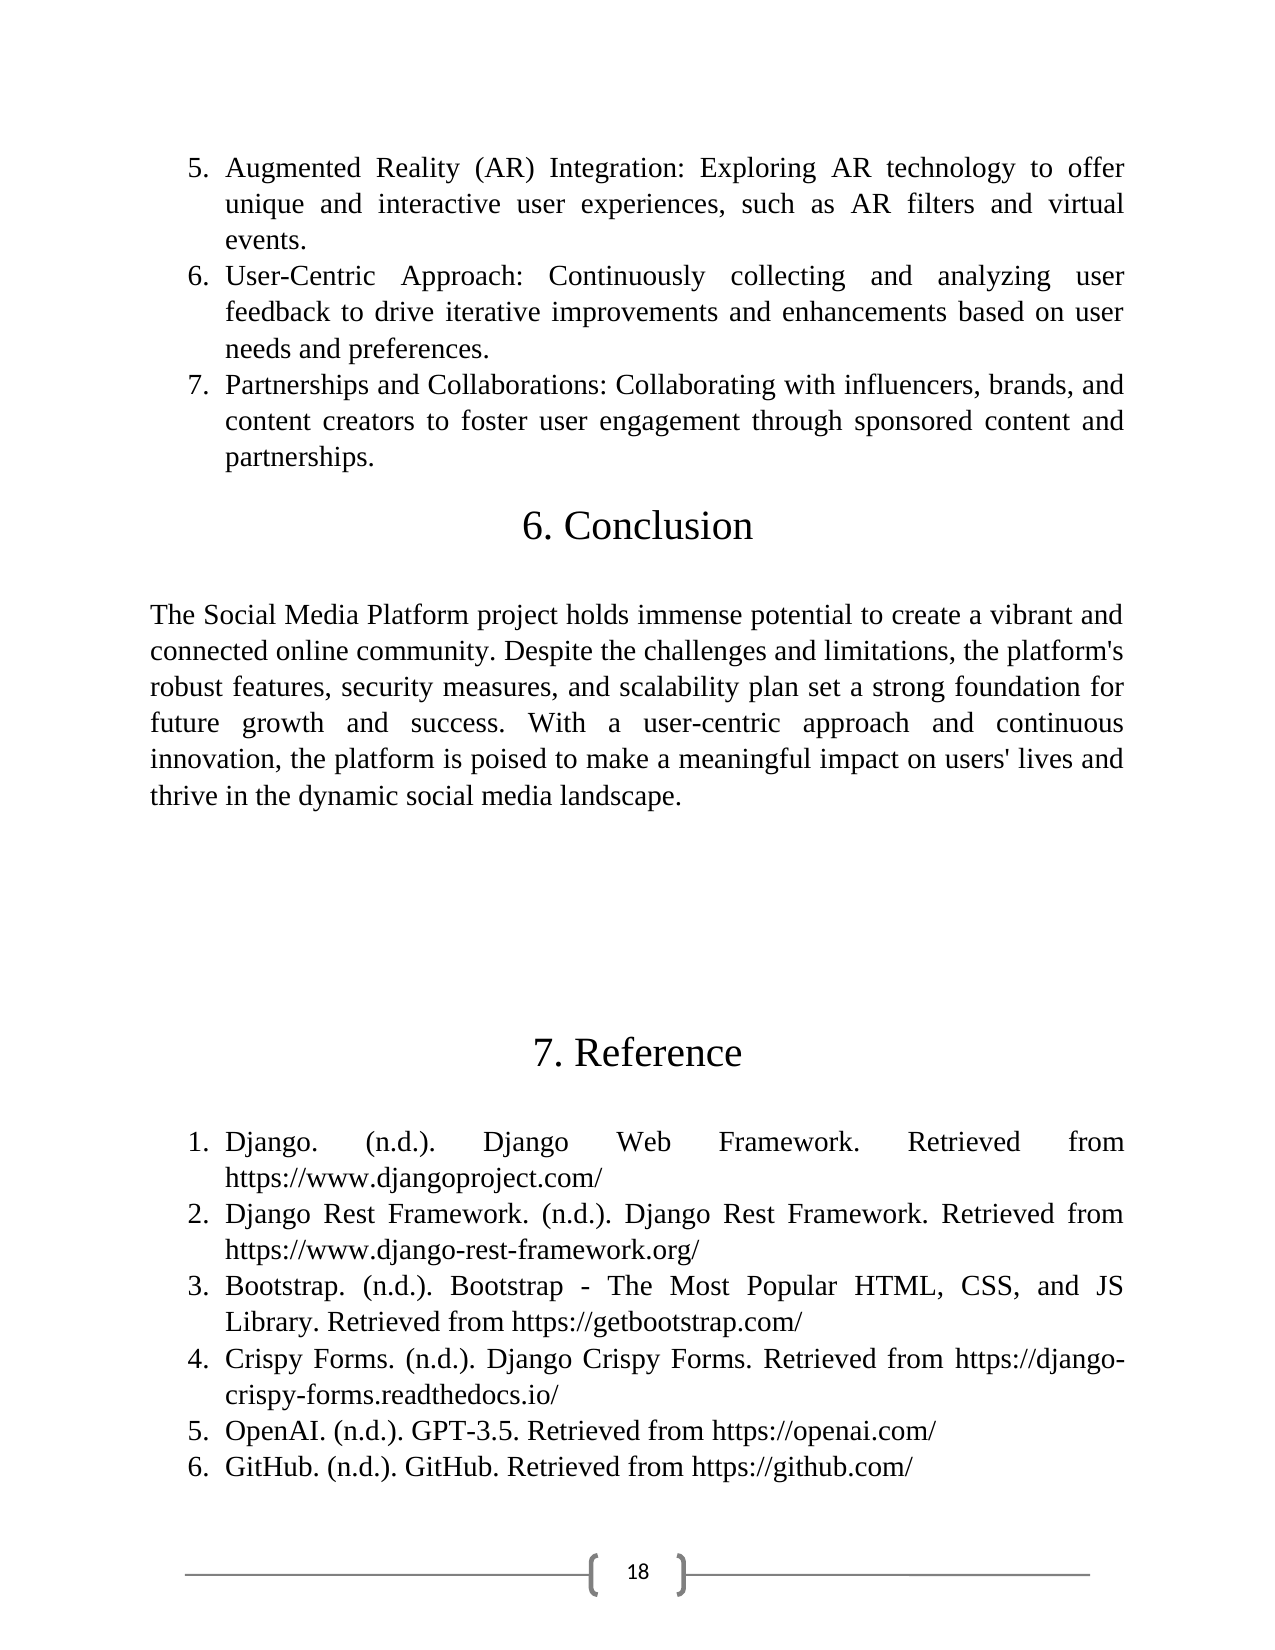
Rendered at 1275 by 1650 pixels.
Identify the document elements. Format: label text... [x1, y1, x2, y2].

list User-Centric Approach: Continuously collecting and analyzing user feedback to drive iterative improvements and enhancements based on user needs and preferences. [187, 258, 1125, 364]
list GitHub. (n.d.). GitHub. Retrieved from https://github.com/ [187, 1449, 1125, 1483]
subtitle 6. Conclusion [150, 500, 1125, 548]
list OpenAI. (n.d.). GPT-3.5. Retrieved from https://openai.com/ [187, 1413, 1125, 1447]
list Partnerships and Collaborations: Collaborating with influencers, brands, and content creators to foster user engagement through sponsored content and partnerships. [187, 367, 1125, 473]
list Crispy Forms. (n.d.). Django Crispy Forms. Retrieved from https://django-crispy-forms.readthedocs.io/ [187, 1341, 1125, 1410]
list Bootstrap. (n.d.). Bootstrap - The Most Popular HTML, CSS, and JS Library. Retrieved from https://getbootstrap.com/ [187, 1268, 1125, 1338]
list Django. (n.d.). Django Web Framework. Retrieved from https://www.djangoproject.com/ [187, 1124, 1125, 1193]
subtitle 7. Reference [150, 1027, 1125, 1075]
list Augmented Reality (AR) Integration: Exploring AR technology to offer unique and interactive user experiences, such as AR filters and virtual events. [187, 150, 1125, 256]
list Django Rest Framework. (n.d.). Django Rest Framework. Retrieved from https://www.django-rest-framework.org/ [187, 1196, 1125, 1266]
text The Social Media Platform project holds immense potential to create a vibrant and connected online community. Despite the challenges and limitations, the platform's robust features, security measures, and scalability plan set a strong foundation for future growth and success. With a user-centric approach and continuous innovation, the platform is poised to make a meaningful impact on users' lives and thrive in the dynamic social media landscape. [150, 597, 1125, 811]
